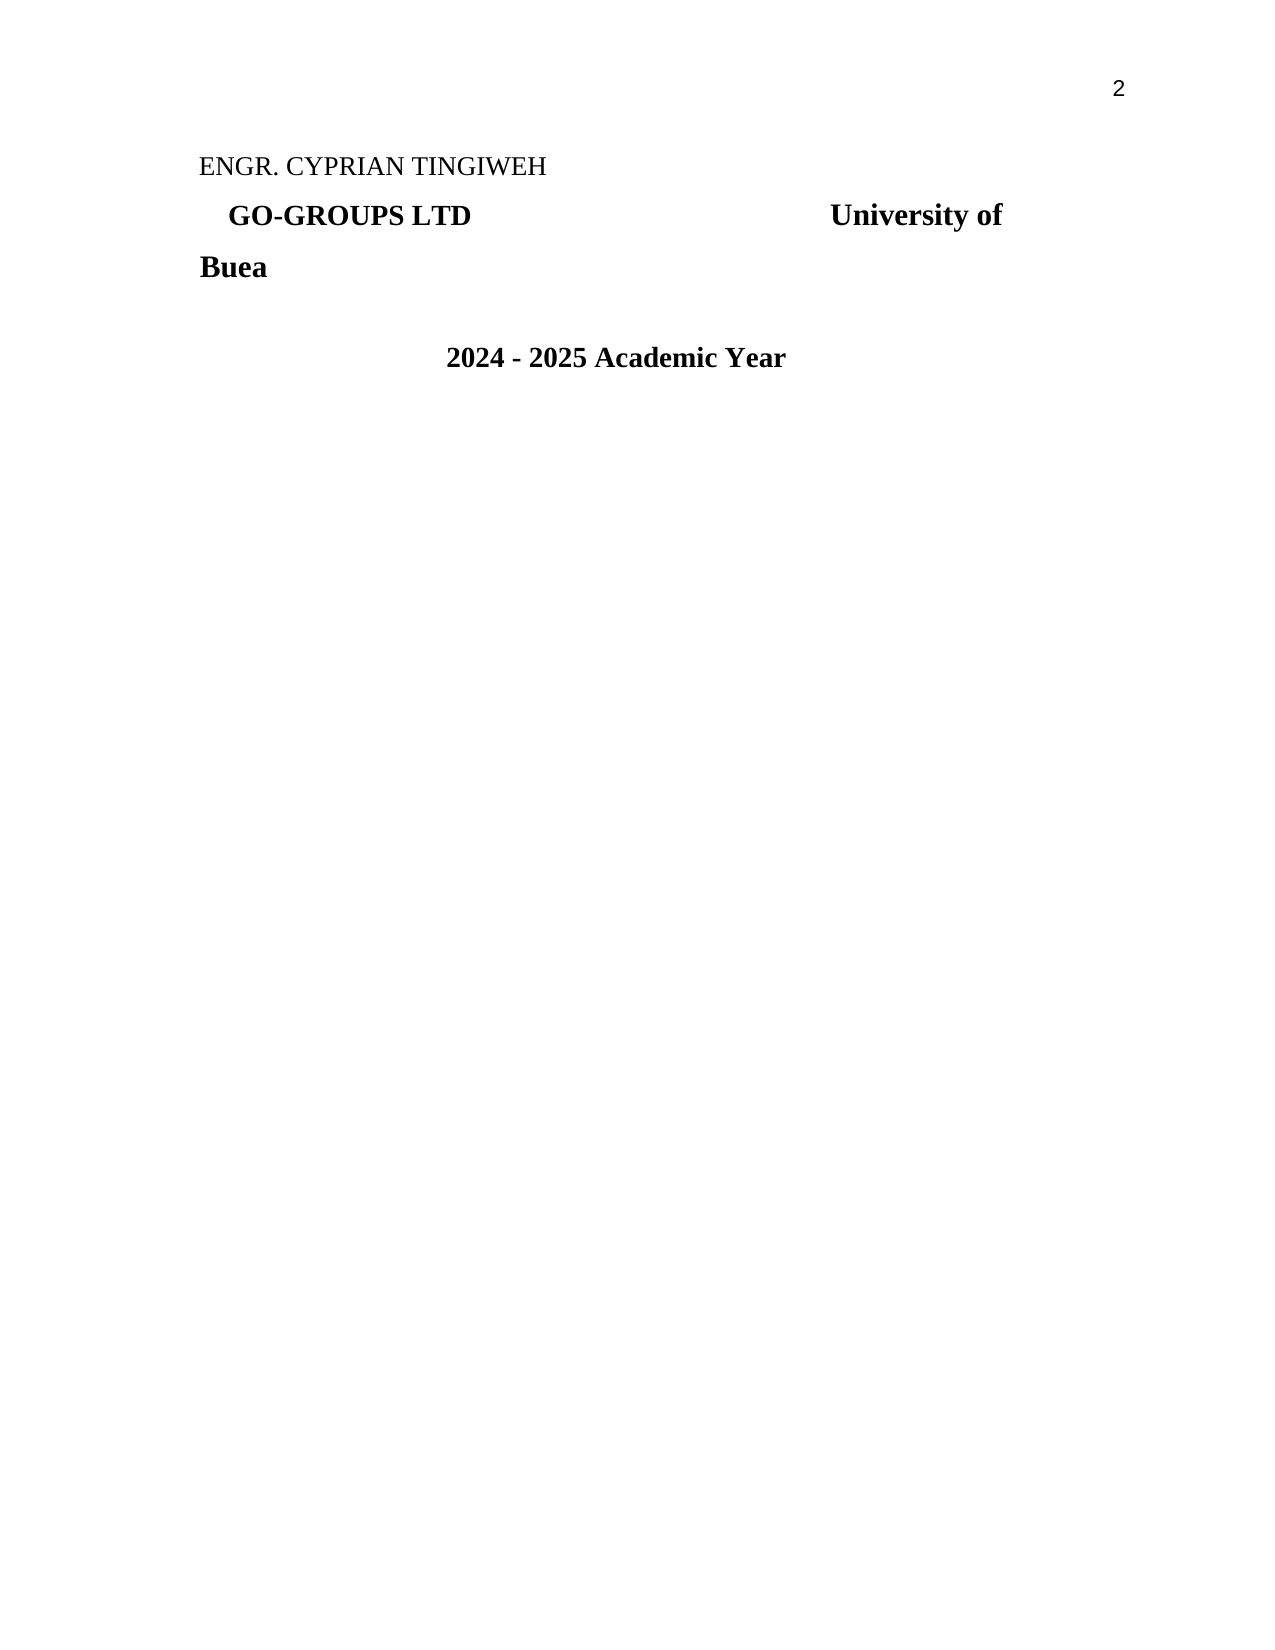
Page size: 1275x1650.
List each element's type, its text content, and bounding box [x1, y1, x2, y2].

text 2024 - 2025 Academic Year [150, 340, 1067, 373]
text ENGR. CYPRIAN TINGIWEH [199, 150, 1067, 181]
text GO-GROUPS LTD University of Buea [199, 196, 1067, 284]
